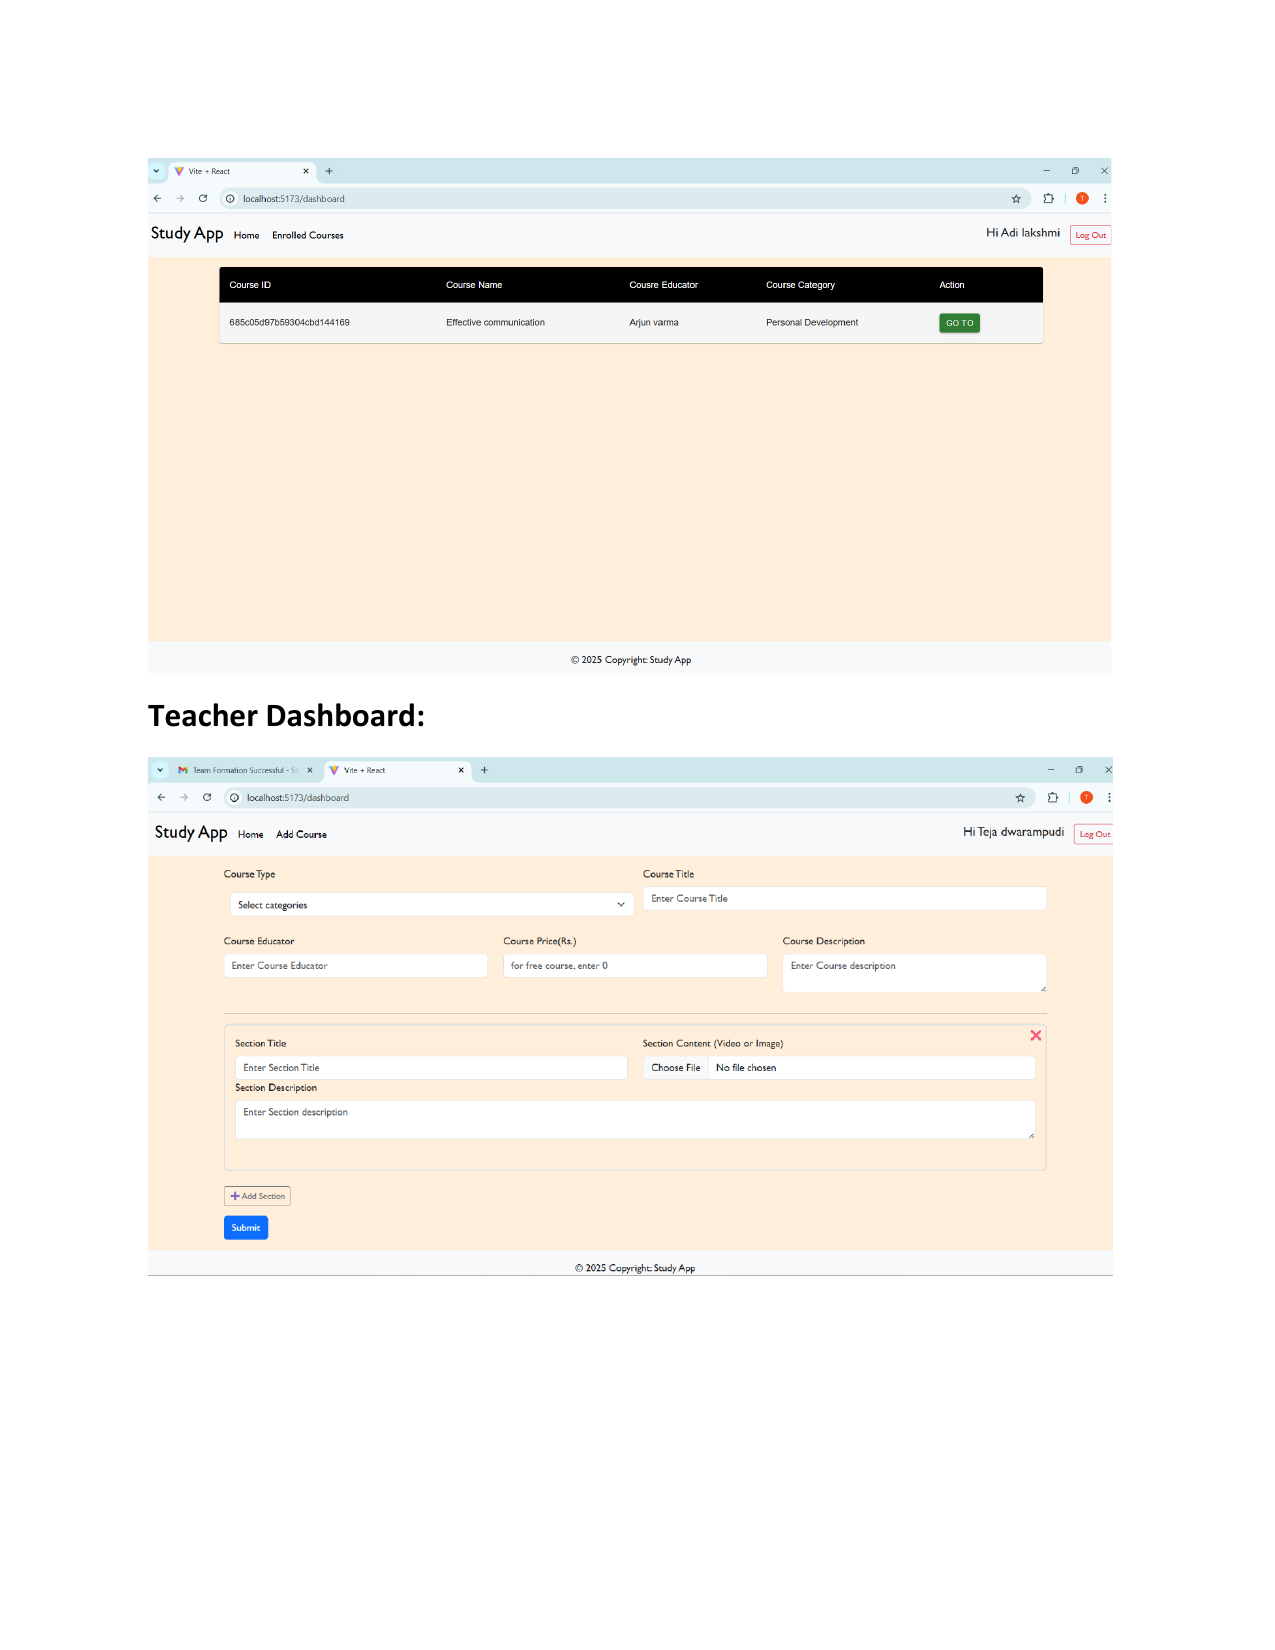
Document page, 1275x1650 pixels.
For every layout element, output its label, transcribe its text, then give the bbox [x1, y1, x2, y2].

text Teacher Dashboard: [148, 694, 1127, 734]
picture [147, 158, 1112, 673]
picture [147, 757, 1113, 1276]
